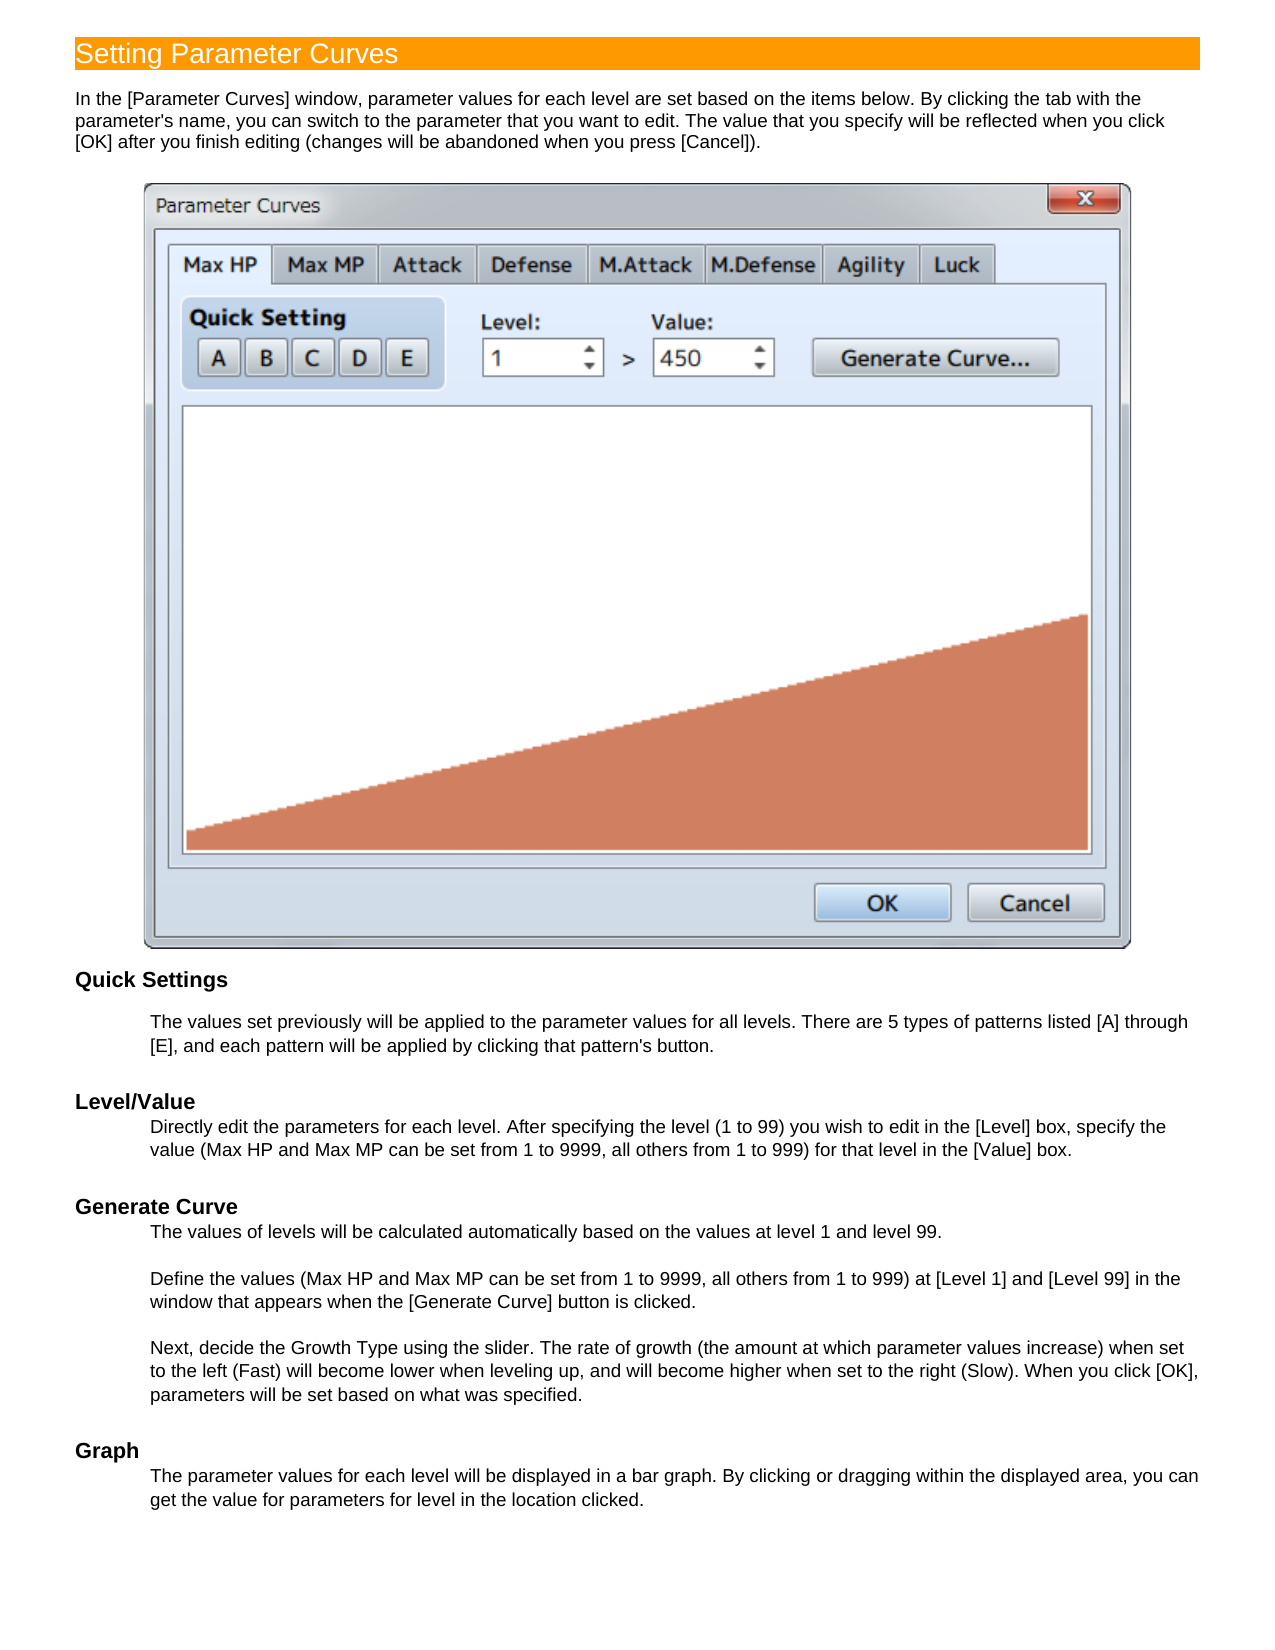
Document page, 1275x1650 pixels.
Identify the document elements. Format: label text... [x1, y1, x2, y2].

text In the [Parameter Curves] window, parameter values for each level are set based on the items below. By clicking the tab with the parameter's name, you can switch to the parameter that you want to edit. The value that you specify will be reflected when you click [OK] after you finish editing (changes will be abandoned when you press [Cancel]). [75, 88, 1200, 153]
text The values of levels will be calculated automatically based on the values at level 1 and level 99. Define the values (Max HP and Max MP can be set from 1 to 9999, all others from 1 to 999) at [Level 1] and [Level 99] in the window that appears when the [Generate Curve] button is clicked. Next, decide the Growth Type using the slider. The rate of growth (the amount at which parameter values increase) when set to the left (Fast) will become lower when leveling up, and will become higher when set to the right (Slow). When you click [OK], parameters will be set based on what was specified. [150, 1221, 1200, 1405]
subtitle Setting Parameter Curves [75, 37, 1200, 70]
text Quick Settings [75, 967, 1200, 992]
text The values set previously will be applied to the parameter values for all levels. There are 5 types of patterns listed [A] through [E], and each pattern will be applied by clicking that pattern's button. [150, 1011, 1200, 1056]
text The parameter values for each level will be displayed in a bar graph. By clicking or dragging within the displayed area, you can get the value for parameters for level in the location clicked. [150, 1465, 1200, 1510]
text Generate Curve [75, 1194, 1200, 1219]
text Graph [75, 1438, 1200, 1463]
text Level/Value [75, 1089, 1200, 1114]
picture [143, 183, 1132, 949]
text Directly edit the parameters for each level. After specifying the level (1 to 99) you wish to edit in the [Level] box, specify the value (Max HP and Max MP can be set from 1 to 9999, all others from 1 to 999) for that level in the [Value] box. [150, 1116, 1200, 1161]
